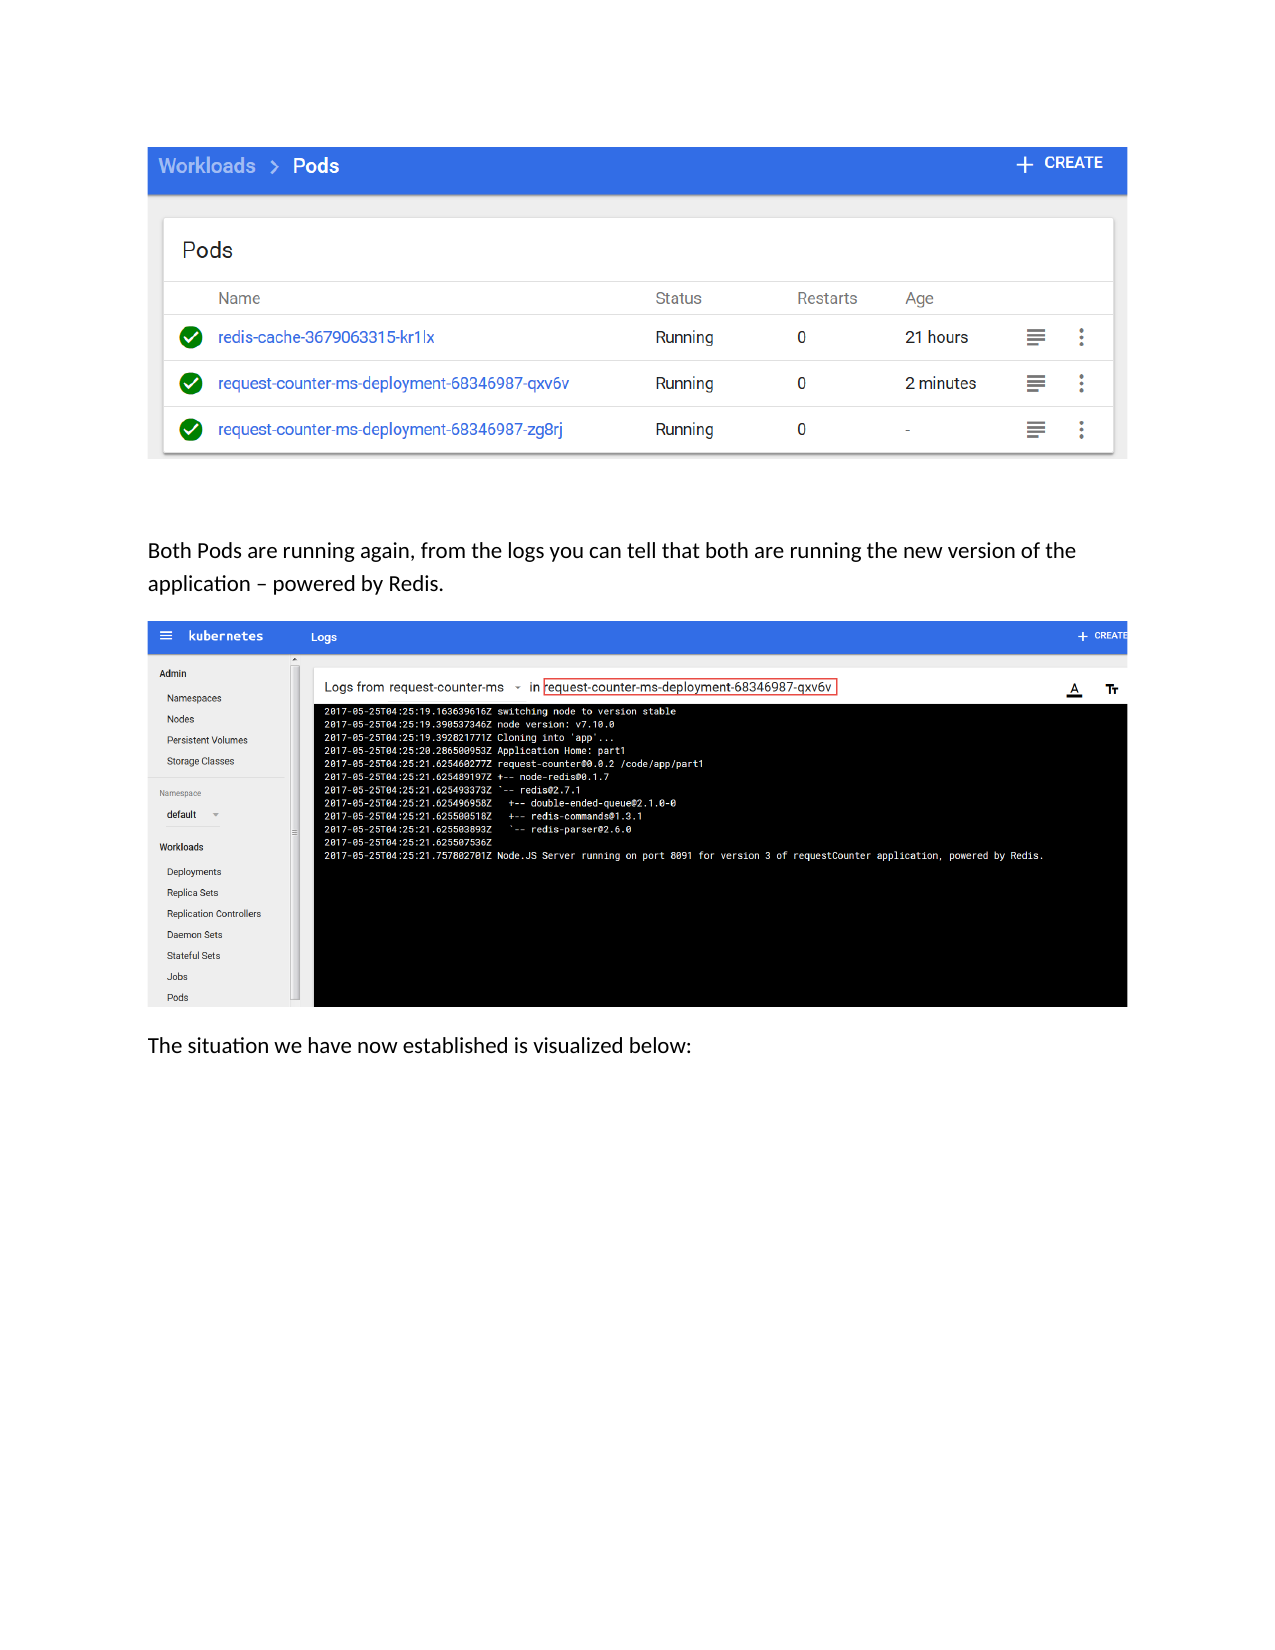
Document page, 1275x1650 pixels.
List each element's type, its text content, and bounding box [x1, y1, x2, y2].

picture [147, 621, 1128, 1007]
text Both Pods are running again, from the logs you can tell that both are running the new version of the application – powered by Redis. [148, 537, 1127, 597]
text The situation we have now established is visualized below: [148, 1031, 1127, 1059]
picture [147, 147, 1128, 459]
